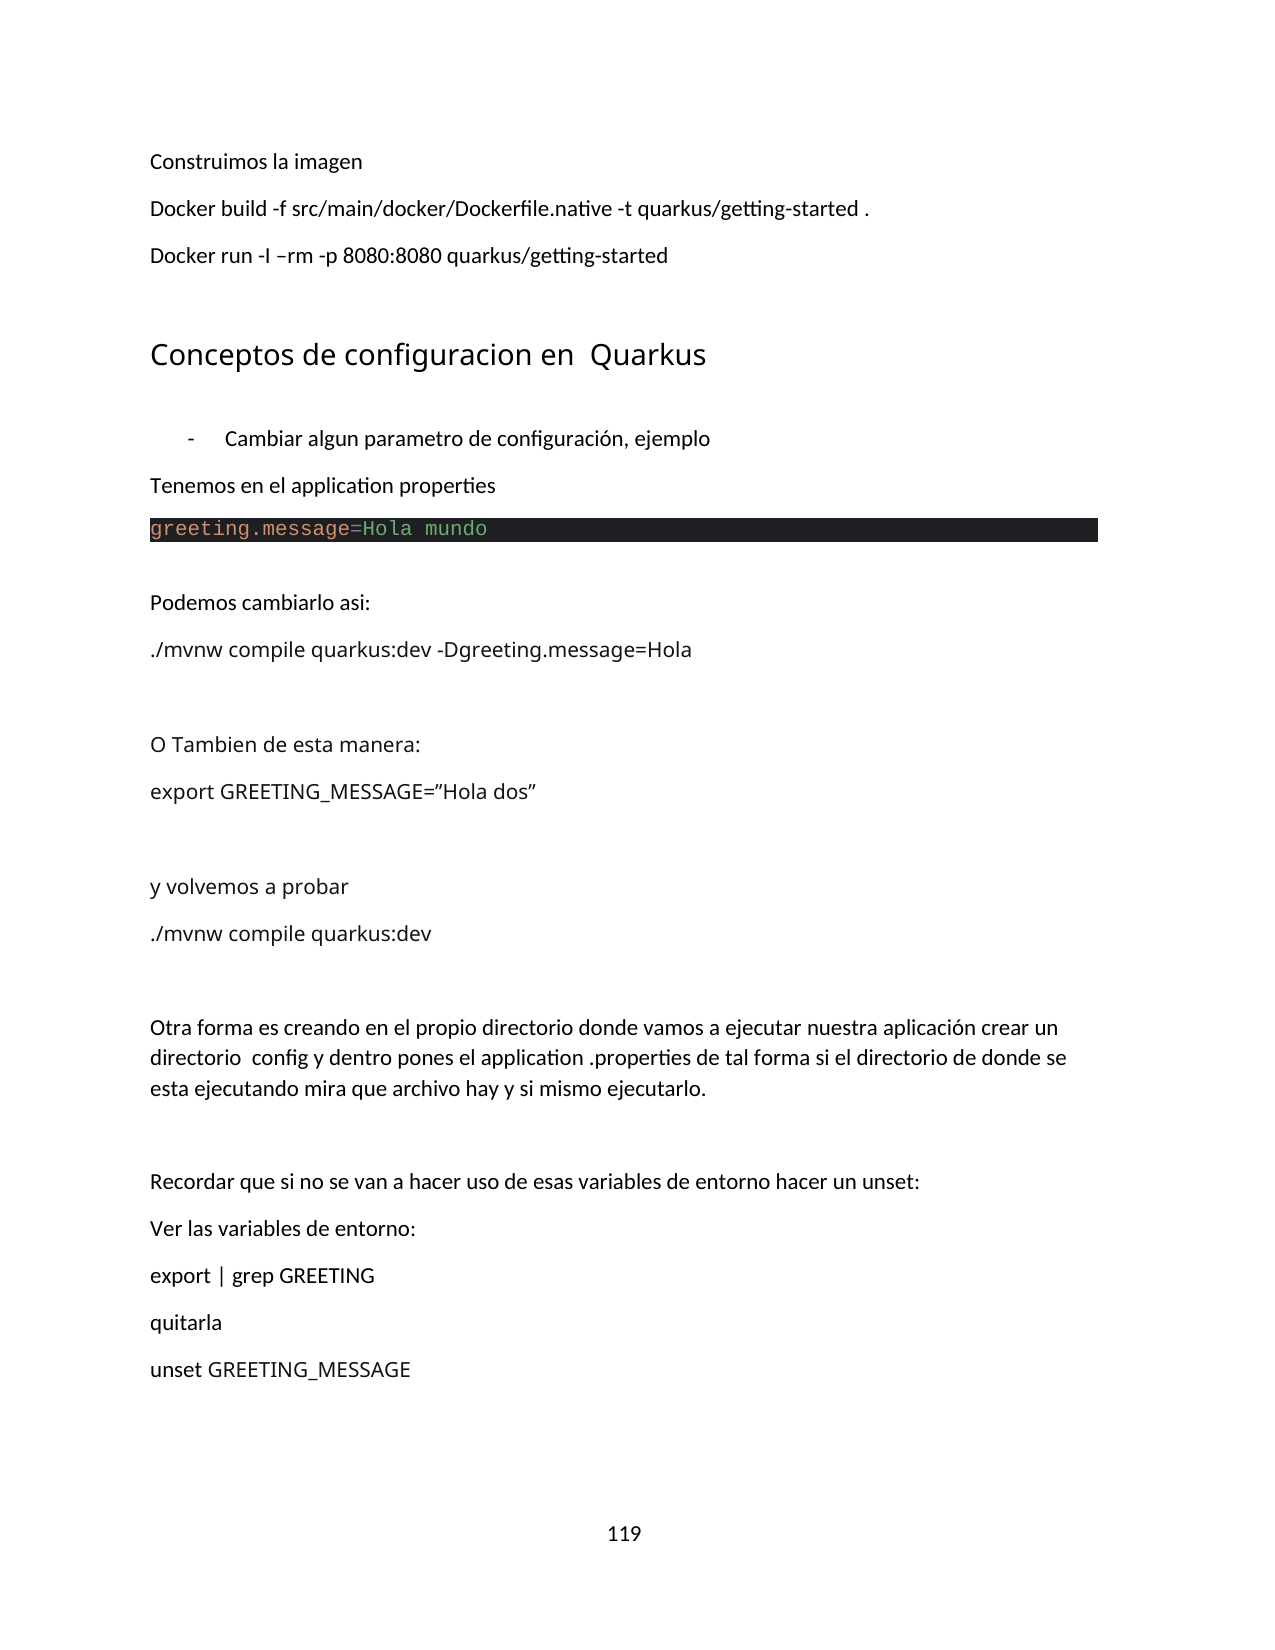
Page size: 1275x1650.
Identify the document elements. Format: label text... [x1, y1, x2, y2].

text Otra forma es creando en el propio directorio donde vamos a ejecutar nuestra aplicación crear un directorio config y dentro pones el application .properties de tal forma si el directorio de donde se esta ejecutando mira que archivo hay y si mismo ejecutarlo. [150, 1013, 1098, 1102]
text Tenemos en el application properties [150, 471, 1098, 499]
text Docker build -f src/main/docker/Dockerfile.native -t quarkus/getting-started . [150, 194, 1098, 222]
text ./mvnw compile quarkus:dev -Dgreeting.message=Hola [150, 635, 1098, 664]
text greeting.message=Hola mundo [150, 518, 1098, 542]
text O Tambien de esta manera: [150, 730, 1098, 758]
text export GREETING_MESSAGE=”Hola dos” [150, 777, 1098, 806]
text y volvemos a probar [150, 872, 1098, 900]
text Docker run -I –rm -p 8080:8080 quarkus/getting-started [150, 241, 1098, 269]
text export | grep GREETING [150, 1261, 1098, 1289]
text ./mvnw compile quarkus:dev [150, 919, 1098, 947]
text quitarla [150, 1308, 1098, 1336]
text Construimos la imagen [150, 147, 1098, 175]
text Ver las variables de entorno: [150, 1214, 1098, 1242]
subtitle Conceptos de configuracion en Quarkus [150, 334, 1098, 374]
list Cambiar algun parametro de configuración, ejemplo [187, 424, 1098, 452]
text unset GREETING_MESSAGE [150, 1355, 1098, 1383]
text Podemos cambiarlo asi: [150, 588, 1098, 616]
text Recordar que si no se van a hacer uso de esas variables de entorno hacer un unset: [150, 1167, 1098, 1195]
